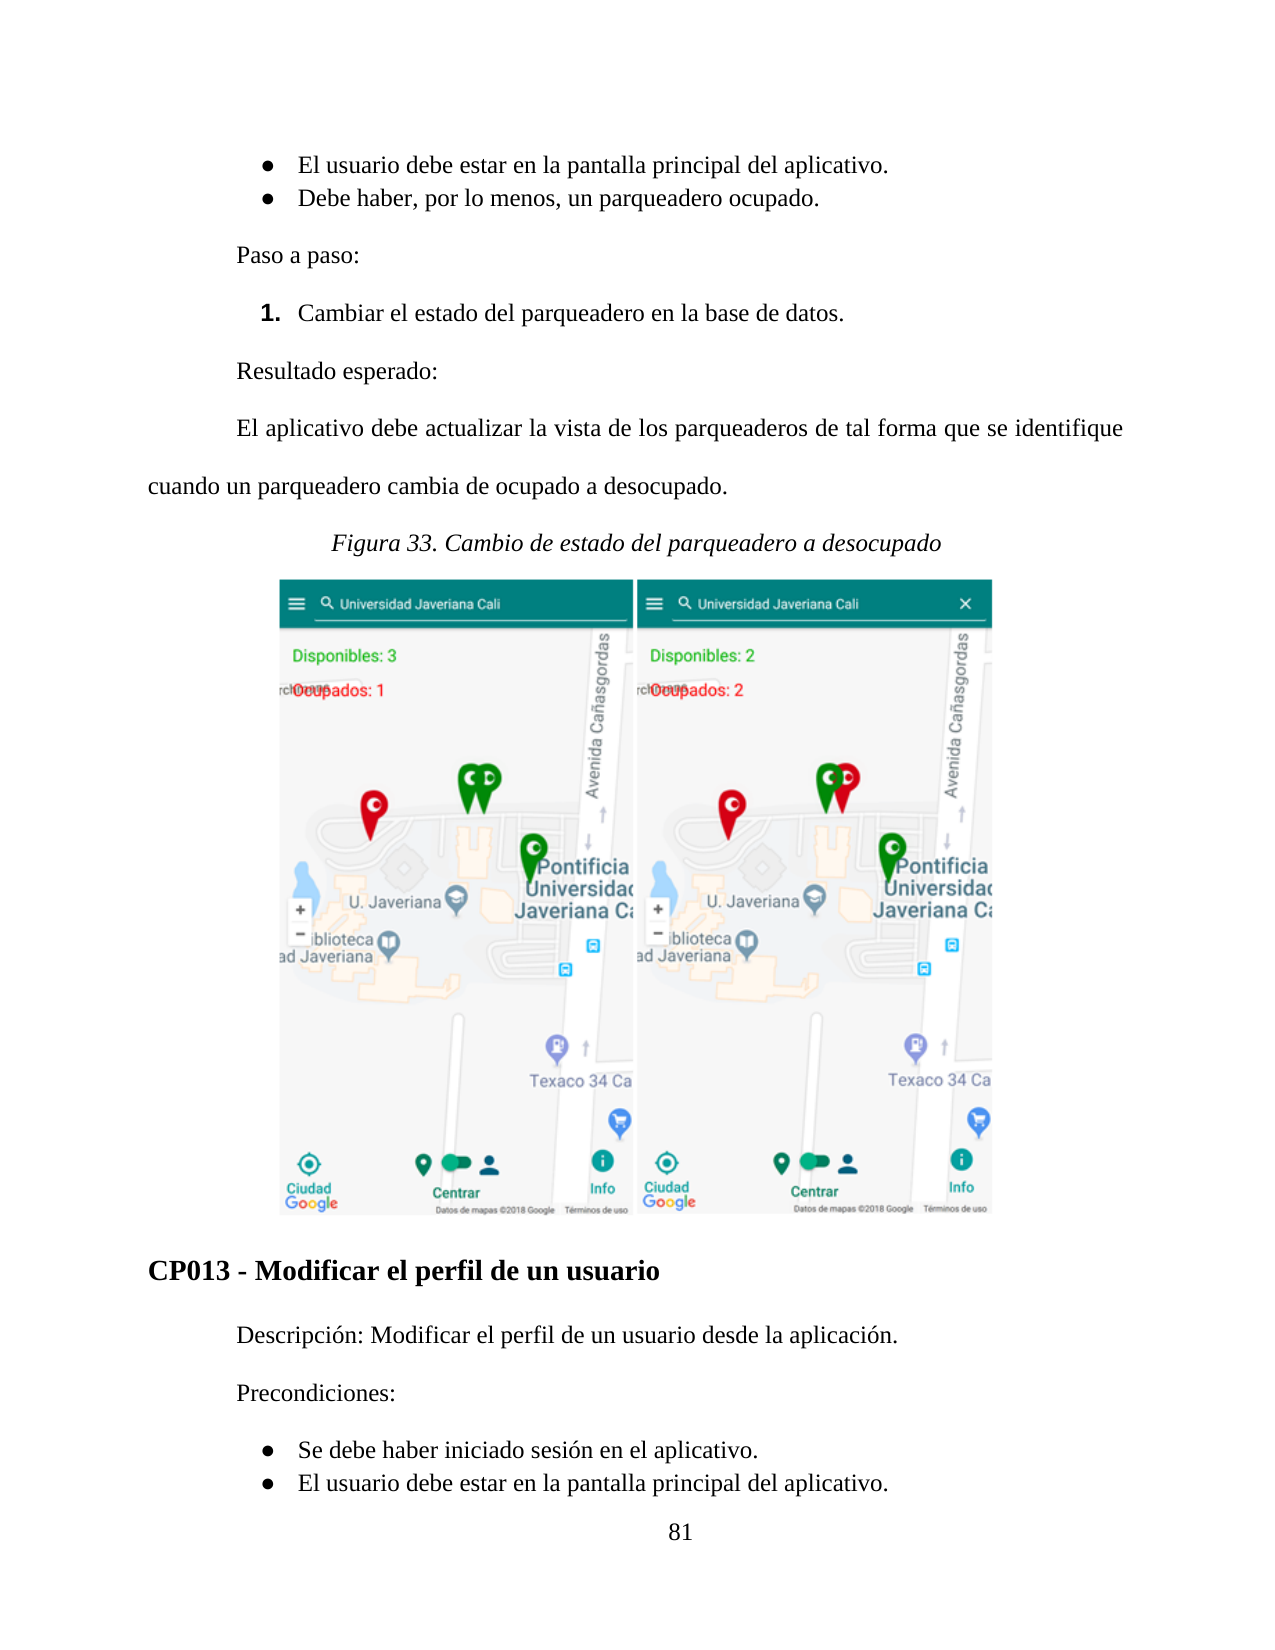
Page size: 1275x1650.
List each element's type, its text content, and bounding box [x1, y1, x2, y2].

text Resultado esperado: [148, 356, 1125, 384]
list Cambiar el estado del parqueadero en la base de datos. [260, 298, 1125, 327]
text CP013 - Modificar el perfil de un usuario [148, 1253, 1125, 1287]
list El usuario debe estar en la pantalla principal del aplicativo. [260, 1468, 1125, 1497]
list El usuario debe estar en la pantalla principal del aplicativo. [260, 150, 1125, 179]
list Debe haber, por lo menos, un parqueadero ocupado. [260, 183, 1125, 212]
list Se debe haber iniciado sesión en el aplicativo. [260, 1435, 1125, 1464]
text Figura 33. Cambio de estado del parqueadero a desocupado [148, 528, 1125, 557]
text Descripción: Modificar el perfil de un usuario desde la aplicación. [148, 1320, 1125, 1349]
text El aplicativo debe actualizar la vista de los parqueaderos de tal forma que se identifique cuando un parqueadero cambia de ocupado a desocupado. [148, 413, 1125, 499]
text Paso a paso: [148, 241, 1125, 269]
text Precondiciones: [148, 1378, 1125, 1407]
picture [277, 577, 995, 1225]
